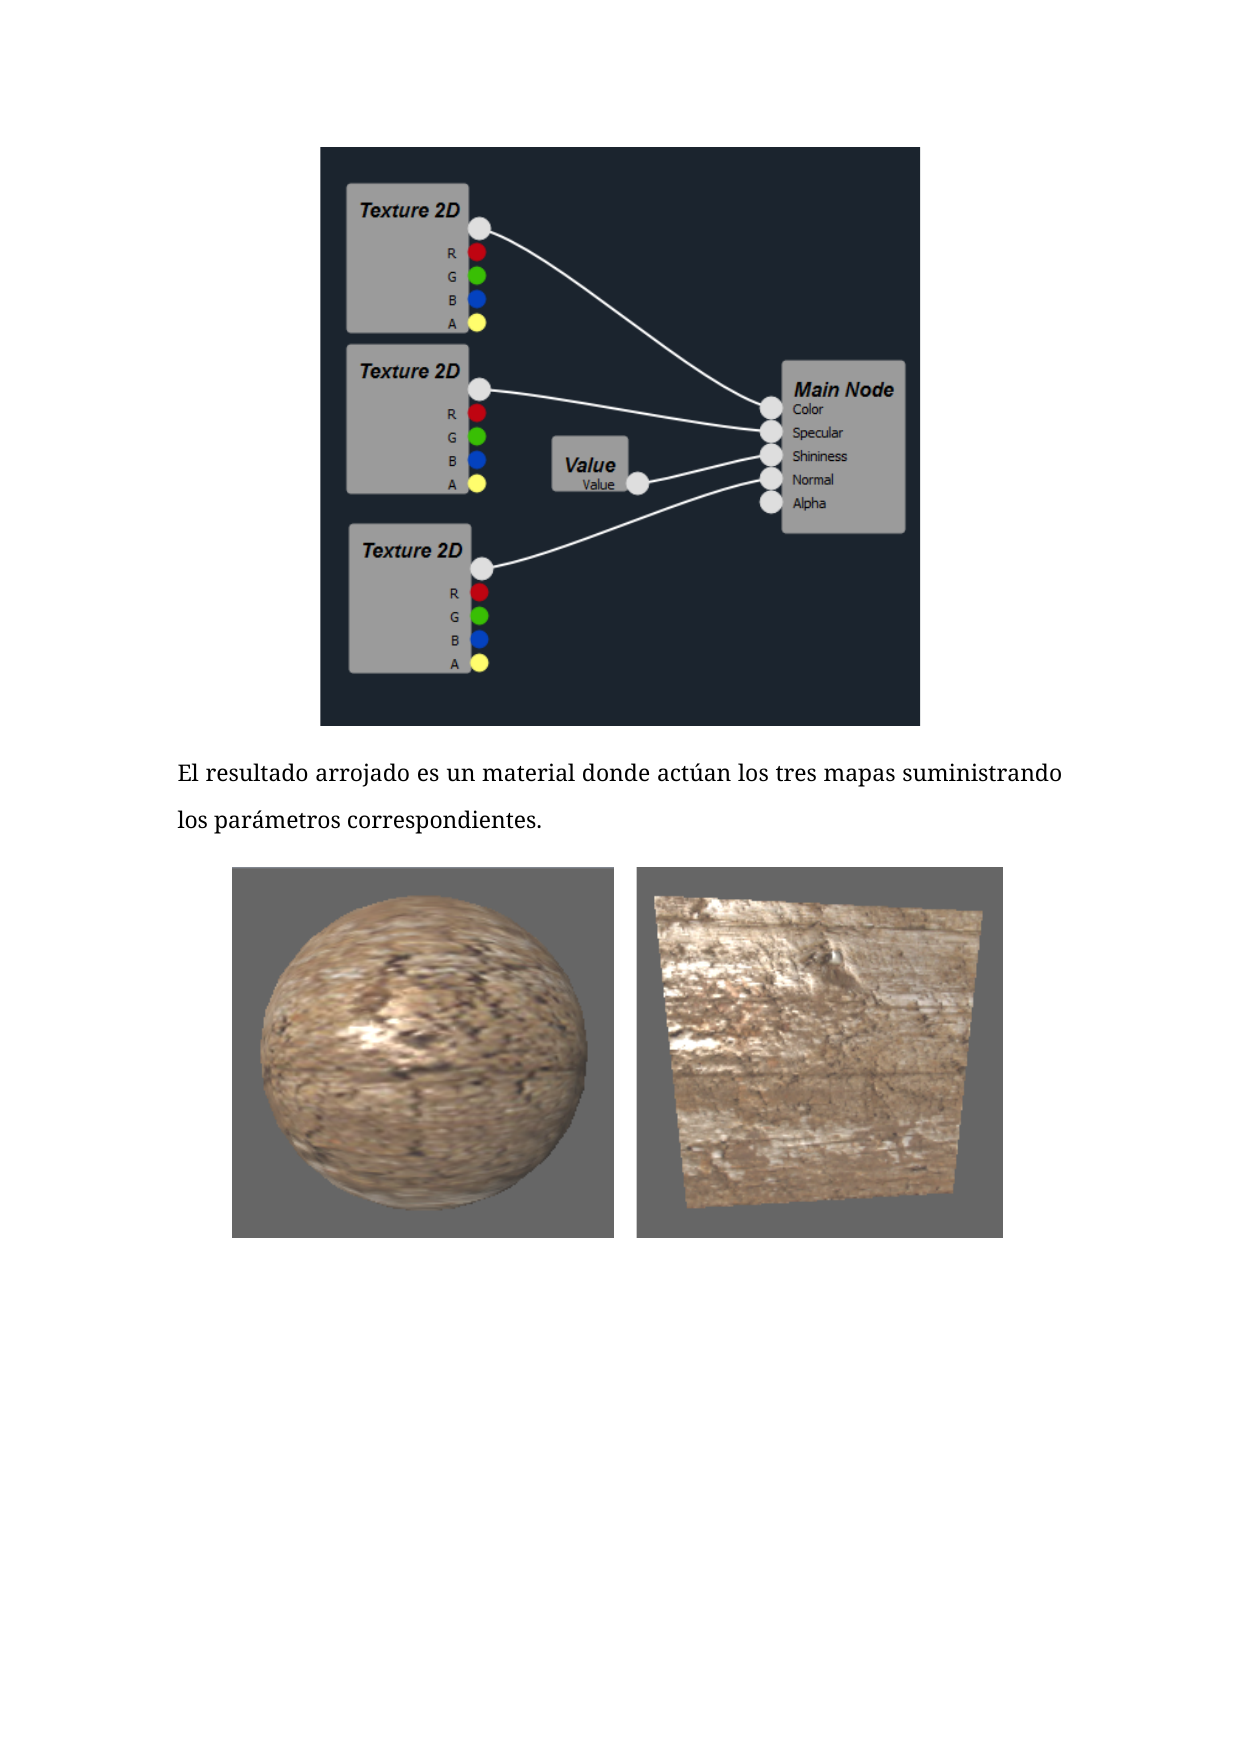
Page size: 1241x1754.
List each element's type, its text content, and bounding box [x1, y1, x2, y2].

picture [320, 147, 921, 726]
table_header [221, 868, 625, 1251]
table_header [625, 868, 1019, 1251]
picture [636, 867, 1003, 1238]
picture [232, 867, 614, 1238]
text El resultado arrojado es un material donde actúan los tres mapas suministrando los parámetros correspondientes. [177, 757, 1063, 836]
